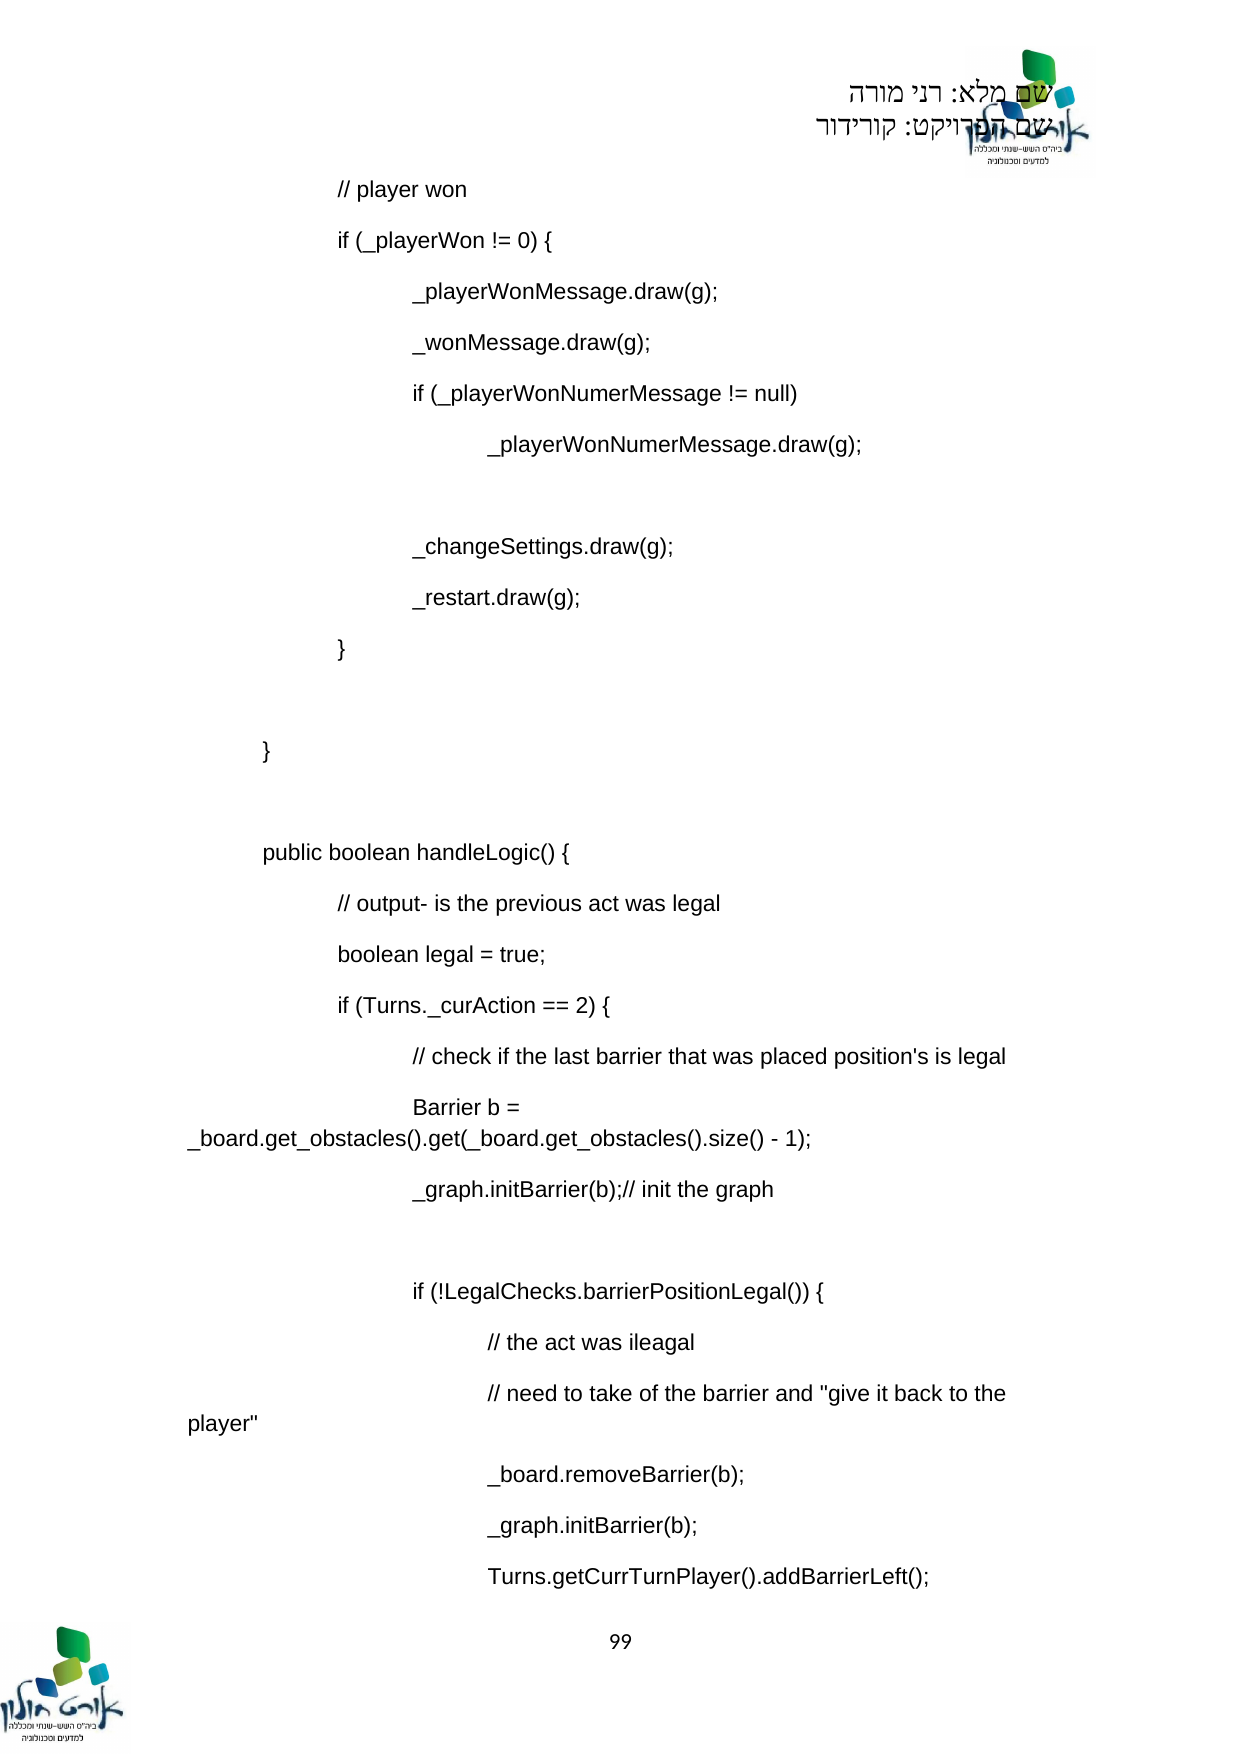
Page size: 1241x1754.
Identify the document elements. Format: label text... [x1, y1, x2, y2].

text _changeSettings.draw(g); [187, 533, 1053, 559]
text public boolean handleLogic() { [187, 839, 1053, 866]
text } [187, 737, 1053, 763]
text if (!LegalChecks.barrierPositionLegal()) { [187, 1278, 1053, 1304]
text boolean legal = true; [187, 941, 1053, 968]
text _restart.draw(g); [187, 584, 1053, 610]
text // the act was ileagal [187, 1329, 1053, 1355]
text // output- is the previous act was legal [187, 890, 1053, 917]
text // player won [187, 176, 1053, 202]
text // need to take of the barrier and "give it back to the player" [187, 1380, 1053, 1436]
text if (Turns._curAction == 2) { [187, 992, 1053, 1019]
text if (_playerWon != 0) { [187, 227, 1053, 253]
text _playerWonMessage.draw(g); [187, 278, 1053, 304]
text if (_playerWonNumerMessage != null) [187, 380, 1053, 406]
text Barrier b = _board.get_obstacles().get(_board.get_obstacles().size() - 1); [187, 1094, 1053, 1151]
picture [965, 46, 1097, 178]
text _wonMessage.draw(g); [187, 329, 1053, 355]
picture [0, 1622, 131, 1754]
text _graph.initBarrier(b); [187, 1512, 1053, 1538]
text _board.removeBarrier(b); [187, 1461, 1053, 1487]
text // check if the last barrier that was placed position's is legal [187, 1043, 1053, 1070]
text Turns.getCurrTurnPlayer().addBarrierLeft(); [187, 1563, 1053, 1589]
text _playerWonNumerMessage.draw(g); [187, 431, 1053, 457]
text _graph.initBarrier(b);// init the graph [187, 1176, 1053, 1202]
text } [187, 635, 1053, 661]
